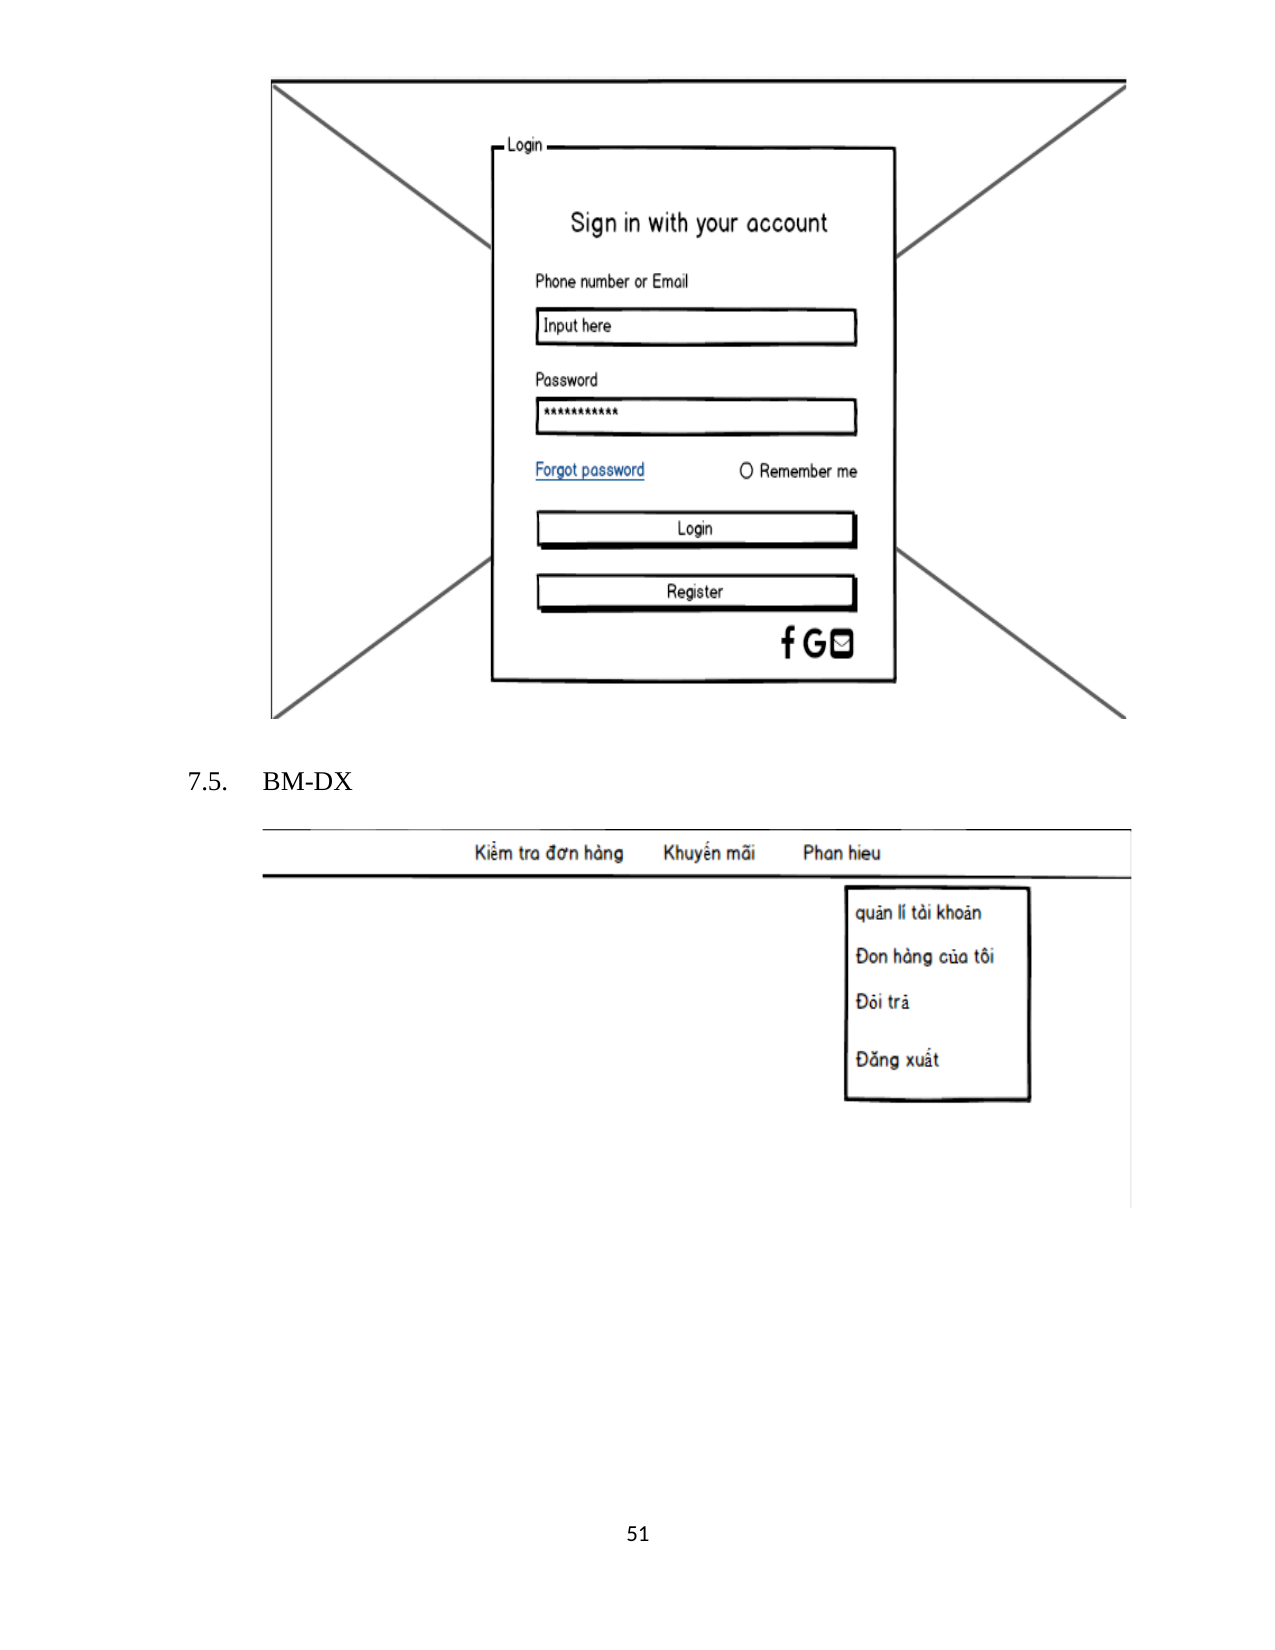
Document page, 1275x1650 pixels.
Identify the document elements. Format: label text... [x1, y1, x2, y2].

list BM-DX [187, 765, 1200, 796]
picture [262, 829, 1132, 1208]
picture [270, 76, 1127, 719]
